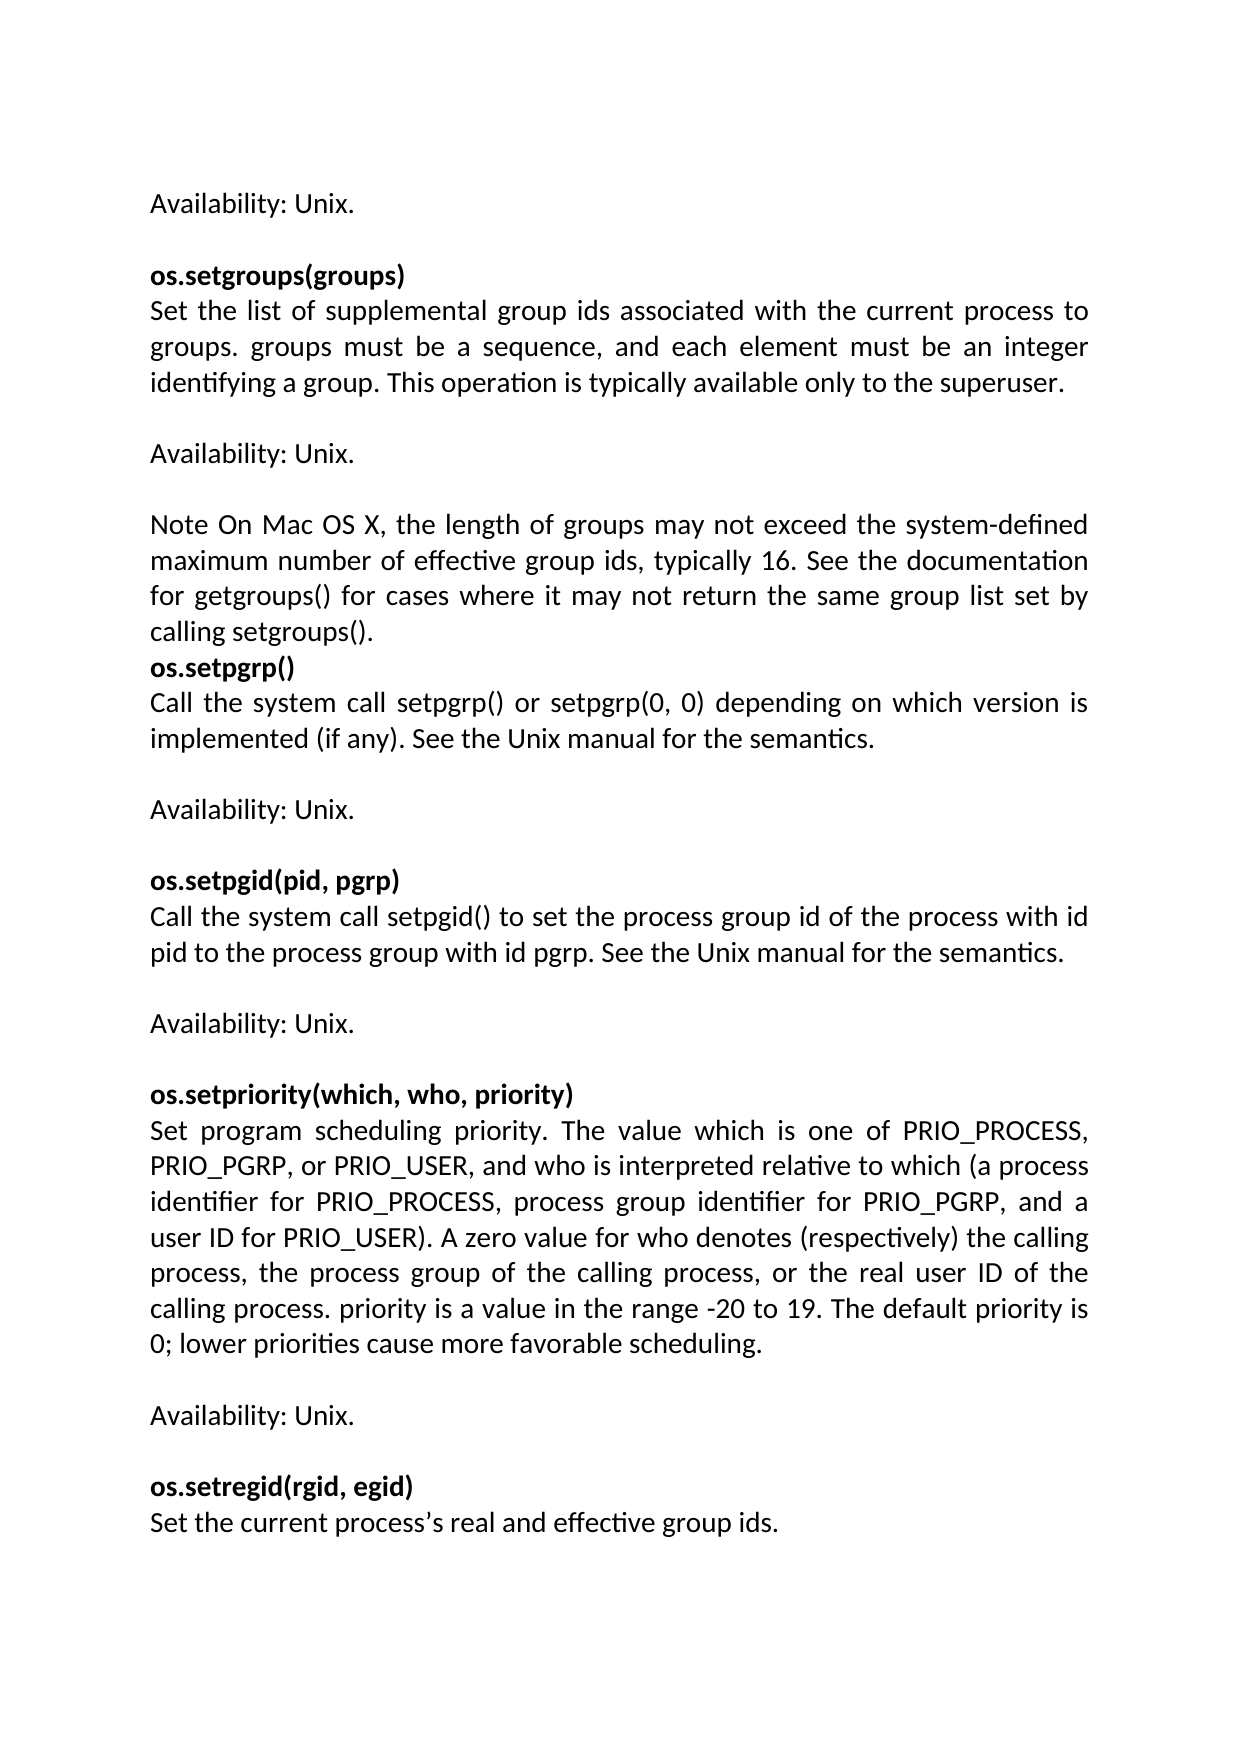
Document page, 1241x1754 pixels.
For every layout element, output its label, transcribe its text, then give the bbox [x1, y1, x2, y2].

text os.setpgid(pid, pgrp) [150, 862, 1090, 898]
text Availability: Unix. [150, 1397, 1090, 1432]
text Availability: Unix. [150, 1005, 1090, 1041]
text Note On Mac OS X, the length of groups may not exceed the system-defined maximum number of effective group ids, typically 16. See the documentation for getgroups() for cases where it may not return the same group list set by calling setgroups(). [150, 506, 1090, 649]
text Call the system call setpgid() to set the process group id of the process with id pid to the process group with id pgrp. See the Unix manual for the semantics. [150, 898, 1090, 969]
text Call the system call setpgrp() or setpgrp(0, 0) depending on which version is implemented (if any). See the Unix manual for the semantics. [150, 684, 1090, 756]
text os.setpgrp() [150, 649, 1090, 684]
text os.setregid(rgid, egid) [150, 1468, 1090, 1504]
text os.setpriority(which, who, priority) [150, 1076, 1090, 1112]
text Availability: Unix. [150, 791, 1090, 827]
text Set the list of supplemental group ids associated with the current process to groups. groups must be a sequence, and each element must be an integer identifying a group. This operation is typically available only to the superuser. [150, 292, 1090, 399]
text Set program scheduling priority. The value which is one of PRIO_PROCESS, PRIO_PGRP, or PRIO_USER, and who is interpreted relative to which (a process identifier for PRIO_PROCESS, process group identifier for PRIO_PGRP, and a user ID for PRIO_USER). A zero value for who denotes (respectively) the calling process, the process group of the calling process, or the real user ID of the calling process. priority is a value in the range -20 to 19. The default priority is 0; lower priorities cause more favorable scheduling. [150, 1112, 1090, 1361]
text Set the current process’s real and effective group ids. [150, 1504, 1090, 1539]
text Availability: Unix. [150, 435, 1090, 471]
text os.setgroups(groups) [150, 257, 1090, 292]
text Availability: Unix. [150, 186, 1090, 221]
